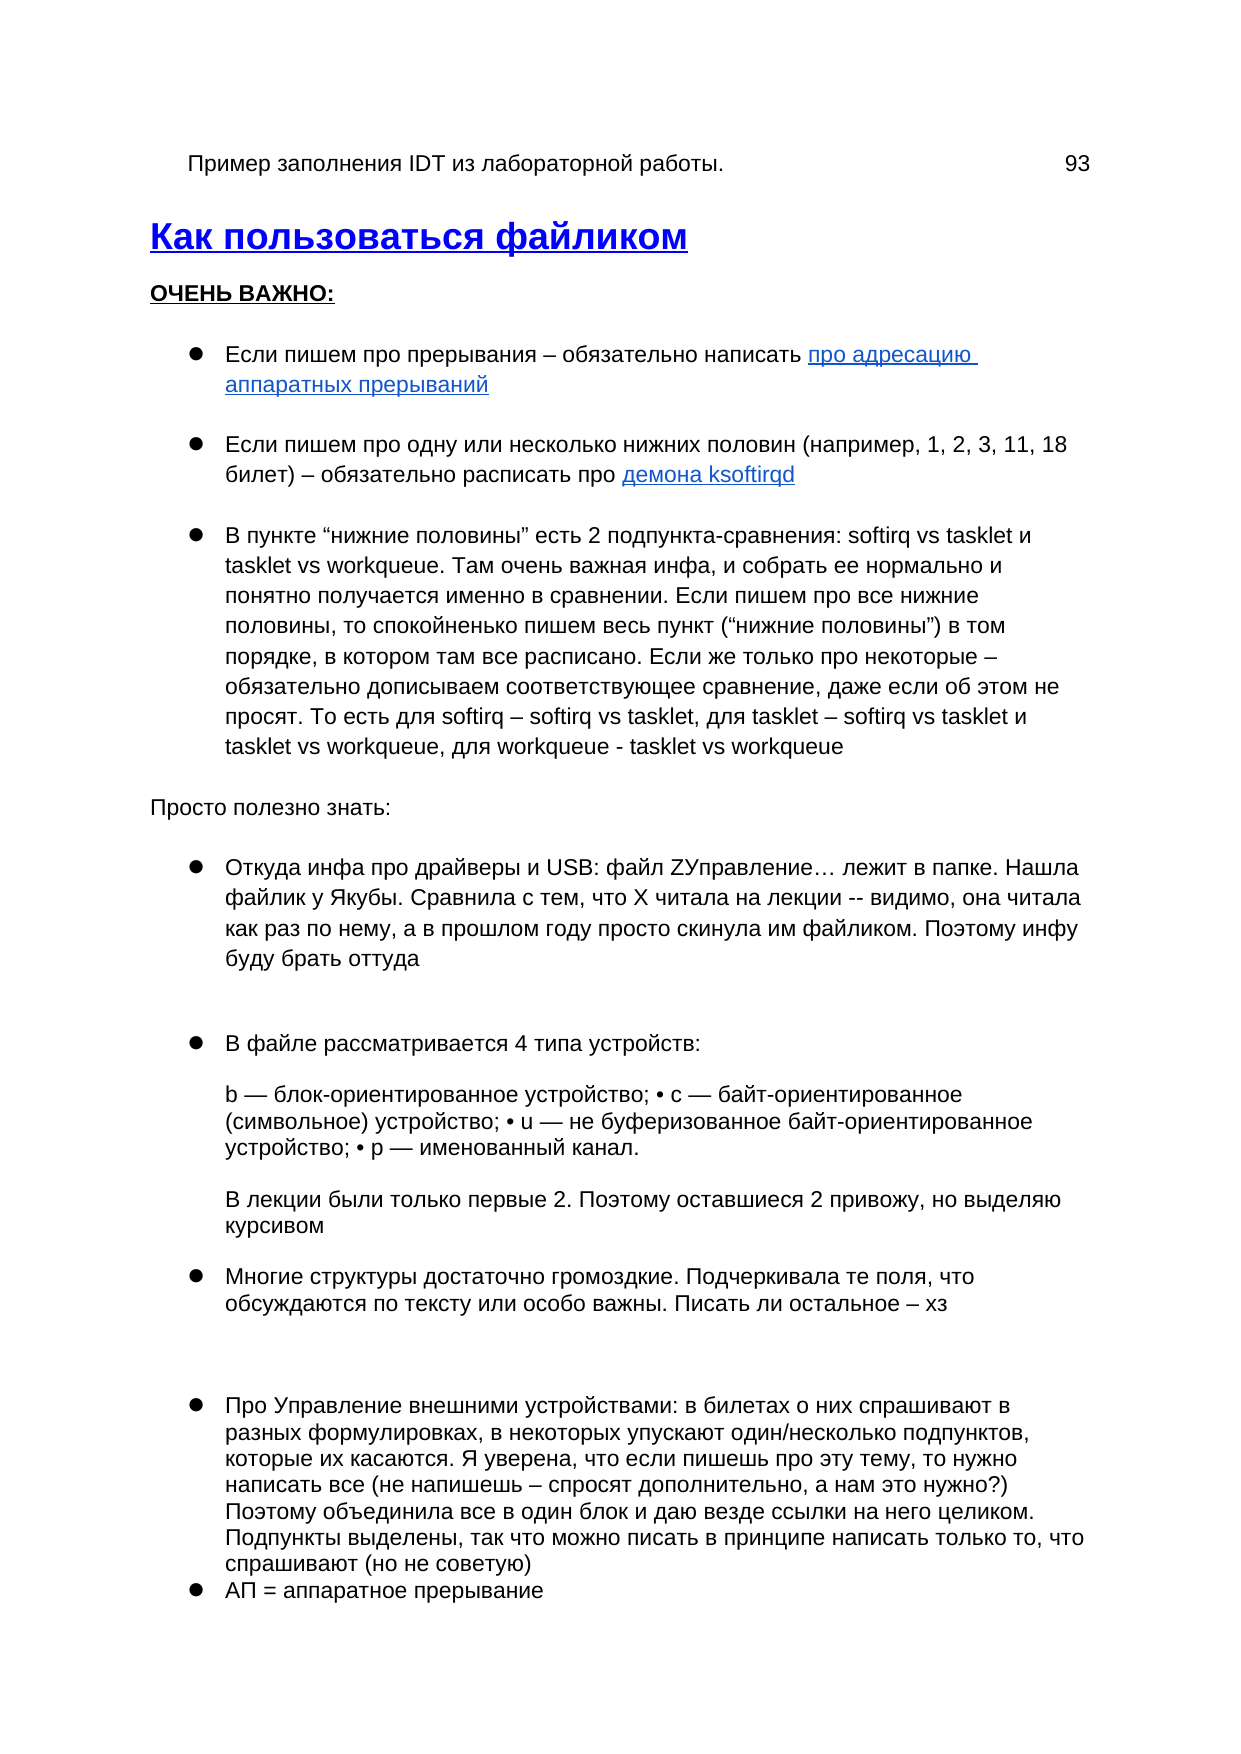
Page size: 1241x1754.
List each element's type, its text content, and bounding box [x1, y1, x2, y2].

list В пункте “нижние половины” есть 2 подпункта-сравнения: softirq vs tasklet и tasklet vs workqueue. Там очень важная инфа, и собрать ее нормально и понятно получается именно в сравнении. Если пишем про все нижние половины, то спокойненько пишем весь пункт (“нижние половины”) в том порядке, в котором там все расписано. Если же только про некоторые – обязательно дописываем соответствующее сравнение, даже если об этом не просят. То есть для softirq – softirq vs tasklet, для tasklet – softirq vs tasklet и tasklet vs workqueue, для workqueue - tasklet vs workqueue [187, 522, 1090, 759]
text В лекции были только первые 2. Поэтому оставшиеся 2 привожу, но выделяю курсивом [225, 1186, 1090, 1238]
list Откуда инфа про драйверы и USB: файл ZУправление… лежит в папке. Нашла файлик у Якубы. Сравнила с тем, что X читала на лекции -- видимо, она читала как раз по нему, а в прошлом году просто скинула им файликом. Поэтому инфу буду брать оттуда [187, 854, 1090, 971]
list Если пишем про одну или несколько нижних половин (например, 1, 2, 3, 11, 18 билет) – обязательно расписать про демона ksoftirqd [187, 431, 1090, 488]
text ОЧЕНЬ ВАЖНО: [150, 280, 1090, 306]
subtitle Как пользоваться файликом [150, 214, 1090, 257]
list Многие структуры достаточно громоздкие. Подчеркивала те поля, что обсуждаются по тексту или особо важны. Писать ли остальное – хз [187, 1263, 1090, 1316]
list АП = аппаратное прерывание [187, 1577, 1090, 1603]
list Про Управление внешними устройствами: в билетах о них спрашивают в разных формулировках, в некоторых упускают один/несколько подпунктов, которые их касаются. Я уверена, что если пишешь про эту тему, то нужно написать все (не напишешь – спросят дополнительно, а нам это нужно?) Поэтому объединила все в один блок и даю везде ссылки на него целиком. Подпункты выделены, так что можно писать в принципе написать только то, что спрашивают (но не советую) [187, 1392, 1090, 1577]
text Просто полезно знать: [150, 794, 1090, 820]
list Если пишем про прерывания – обязательно написать про адресацию аппаратных прерываний [187, 341, 1090, 397]
list В файле рассматривается 4 типа устройств: [187, 1030, 1090, 1056]
text b — блок-ориентированное устройство; • c — байт-ориентированное (символьное) устройство; • u — не буферизованное байт-ориентированное устройство; • p — именованный канал. [225, 1081, 1090, 1161]
